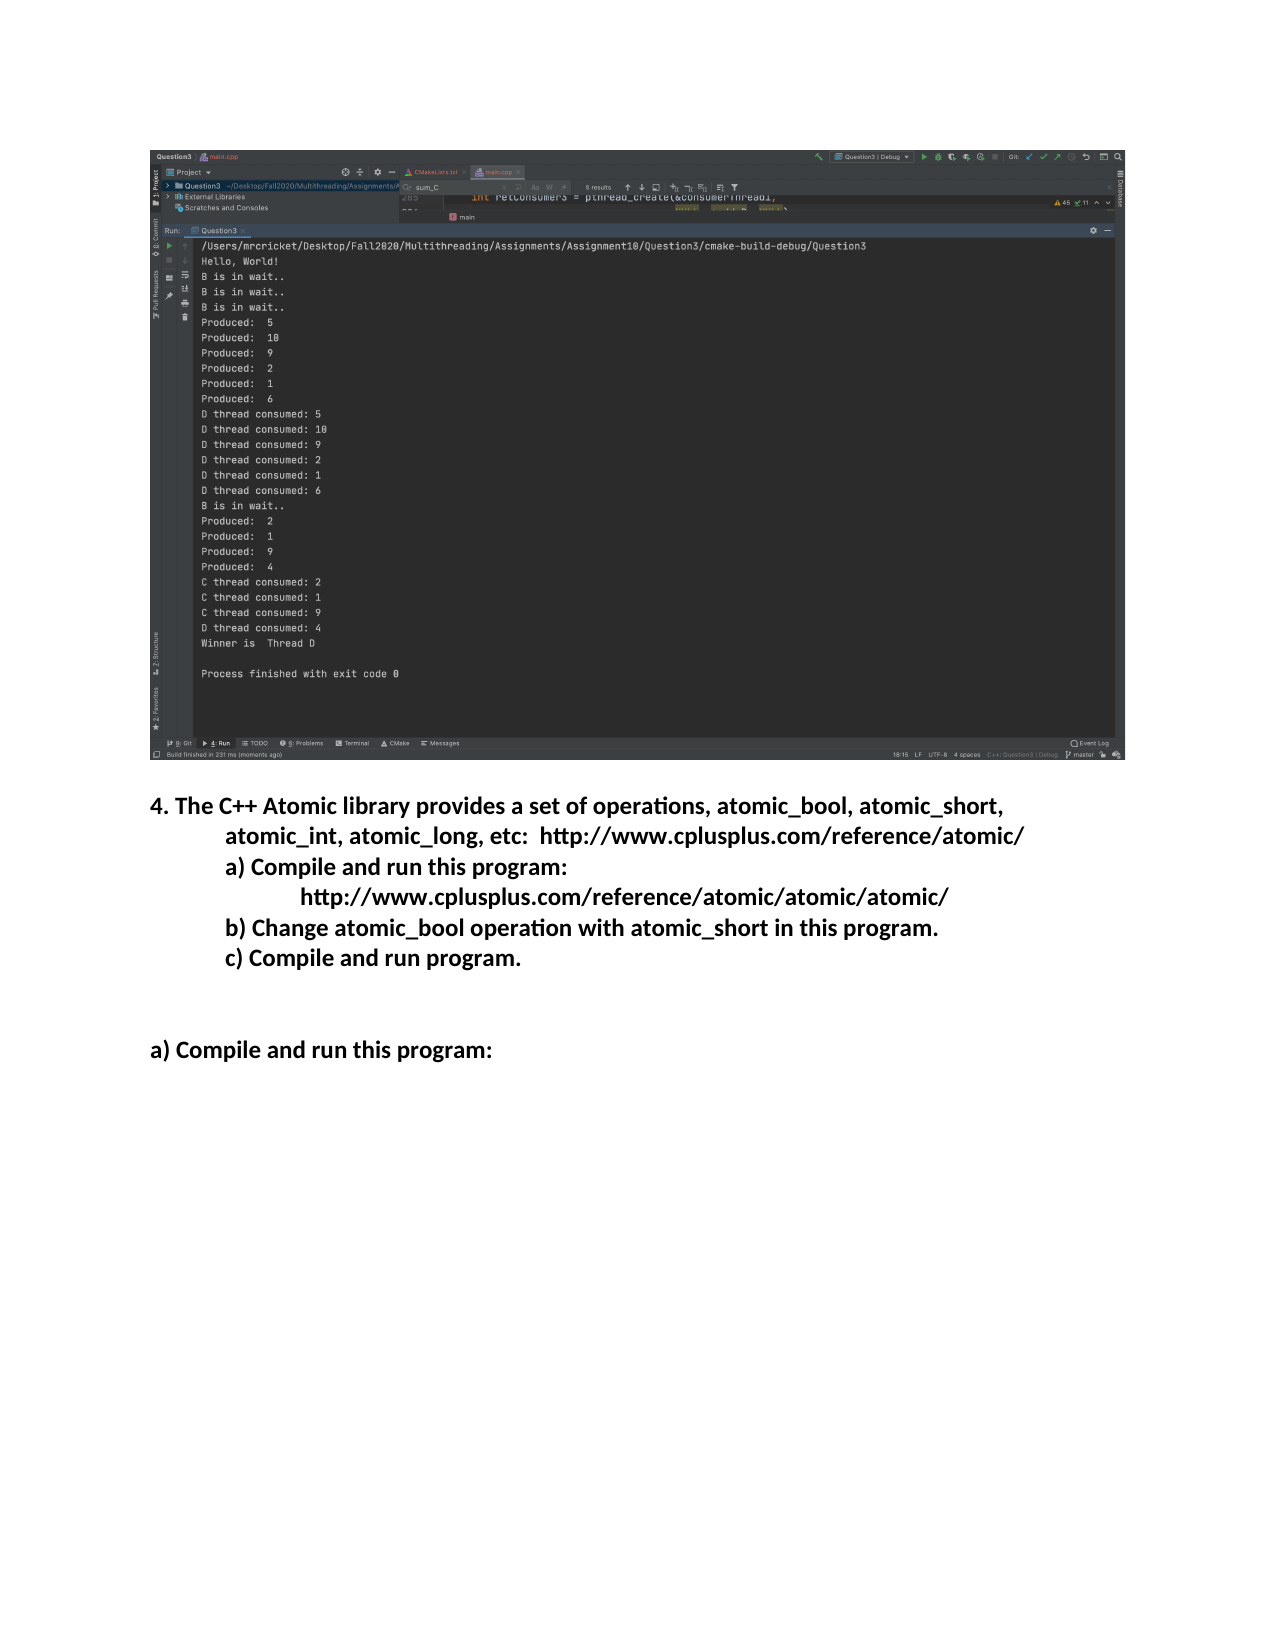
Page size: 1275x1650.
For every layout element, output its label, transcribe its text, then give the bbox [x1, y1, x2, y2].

text c) Compile and run program. [150, 942, 1125, 973]
picture [150, 150, 1125, 760]
text b) Change atomic_bool operation with atomic_short in this program. [150, 912, 1125, 942]
text a) Compile and run this program: [150, 1034, 1125, 1064]
text 4. The C++ Atomic library provides a set of operations, atomic_bool, atomic_short, [150, 790, 1125, 820]
text atomic_int, atomic_long, etc: http://www.cplusplus.com/reference/atomic/ [150, 820, 1125, 851]
text http://www.cplusplus.com/reference/atomic/atomic/atomic/ [150, 881, 1125, 912]
text a) Compile and run this program: [150, 851, 1125, 881]
